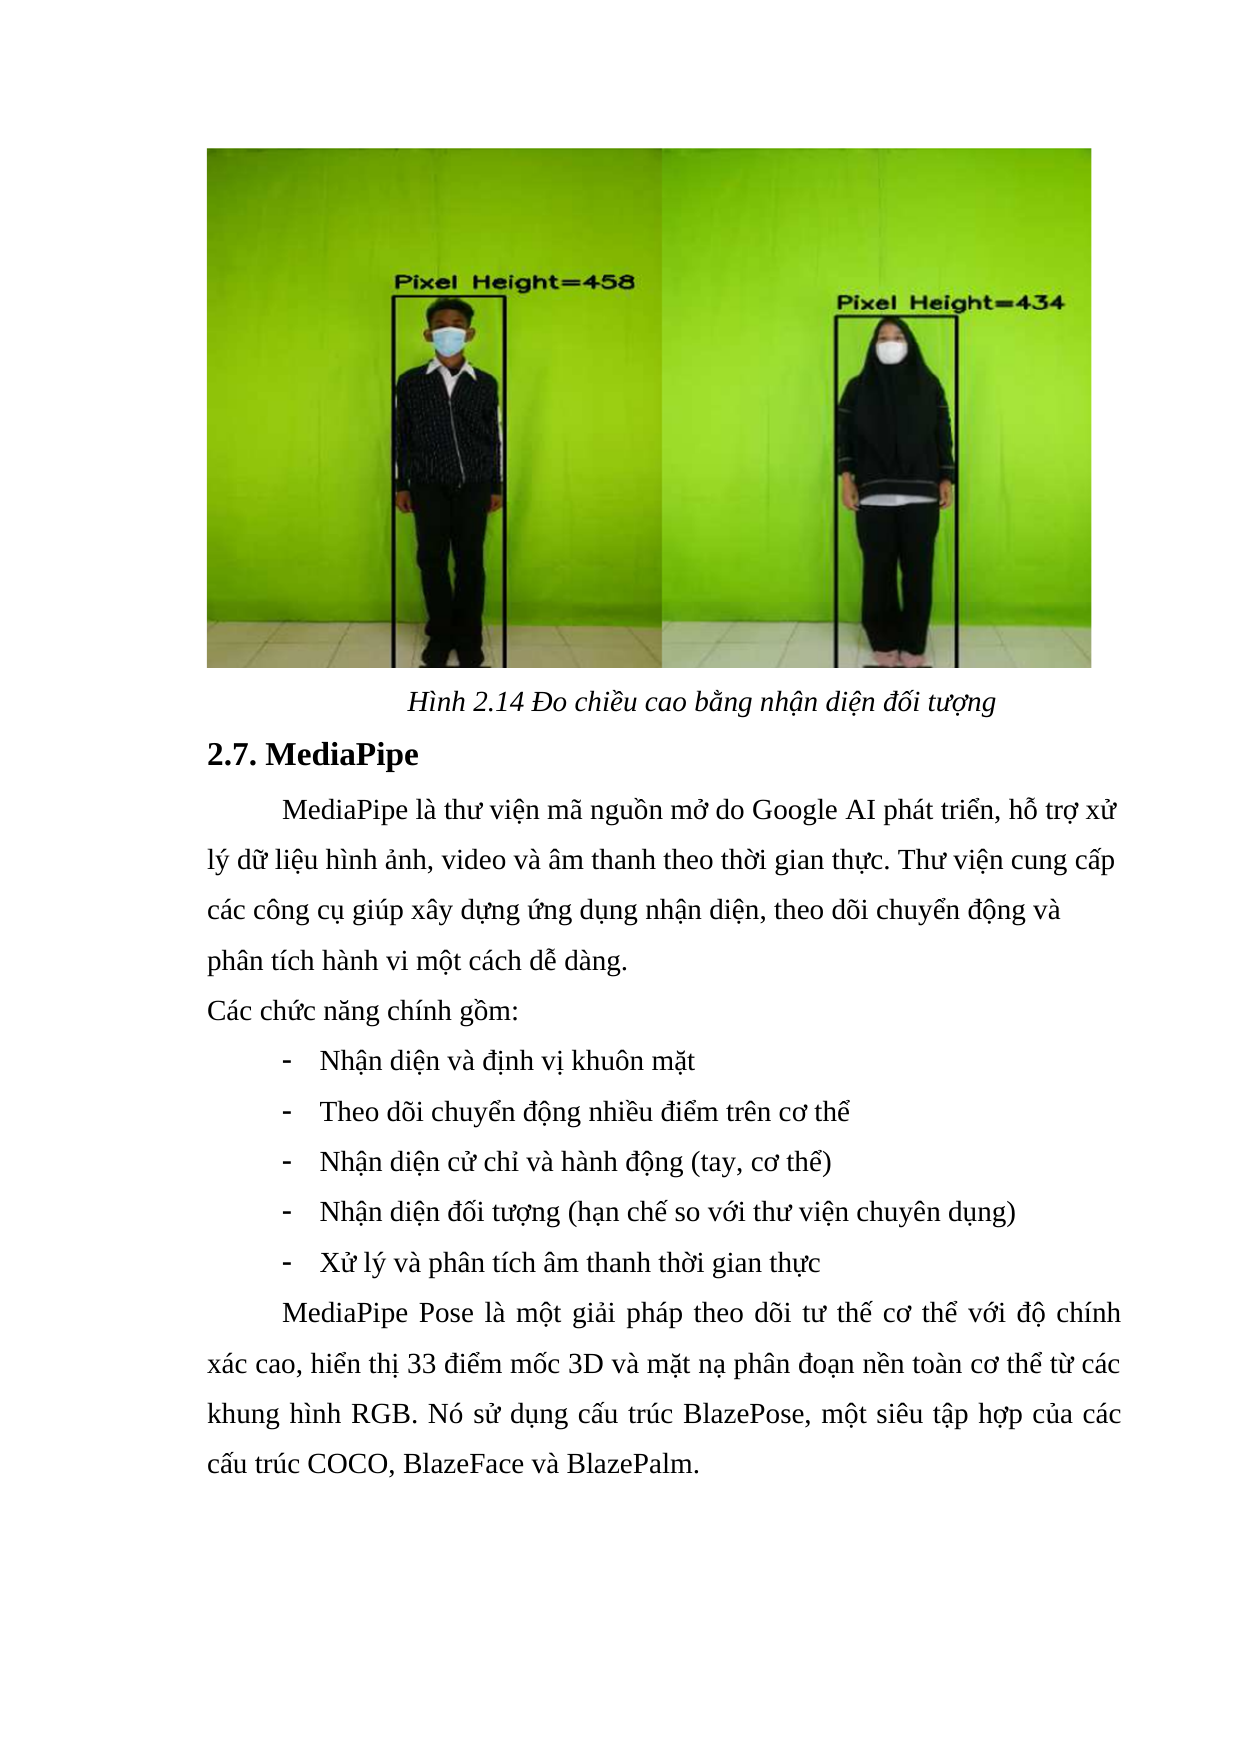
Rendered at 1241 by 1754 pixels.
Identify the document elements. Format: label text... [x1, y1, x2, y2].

text MediaPipe là thư viện mã nguồn mở do Google AI phát triển, hỗ trợ xử lý dữ liệu hình ảnh, video và âm thanh theo thời gian thực. Thư viện cung cấp các công cụ giúp xây dựng ứng dụng nhận diện, theo dõi chuyển động và phân tích hành vi một cách dễ dàng. [207, 792, 1122, 976]
text Các chức năng chính gồm: [207, 993, 1122, 1027]
text MediaPipe Pose là một giải pháp theo dõi tư thế cơ thể với độ chính xác cao, hiển thị 33 điểm mốc 3D và mặt nạ phân đoạn nền toàn cơ thể từ các khung hình RGB. Nó sử dụng cấu trúc BlazePose, một siêu tập hợp của các cấu trúc COCO, BlazeFace và BlazePalm. [207, 1295, 1122, 1480]
list Nhận diện đối tượng (hạn chế so với thư viện chuyên dụng) [282, 1194, 1122, 1228]
list Nhận diện cử chỉ và hành động (tay, cơ thể) [282, 1144, 1122, 1178]
picture [206, 147, 1092, 668]
text Hình 2.14 Đo chiều cao bằng nhận diện đối tượng [207, 684, 1122, 717]
list Xử lý và phân tích âm thanh thời gian thực [282, 1245, 1122, 1279]
list Theo dõi chuyển động nhiều điểm trên cơ thể [282, 1094, 1122, 1127]
list Nhận diện và định vị khuôn mặt [282, 1043, 1122, 1077]
subtitle 2.7. MediaPipe [207, 734, 1122, 773]
